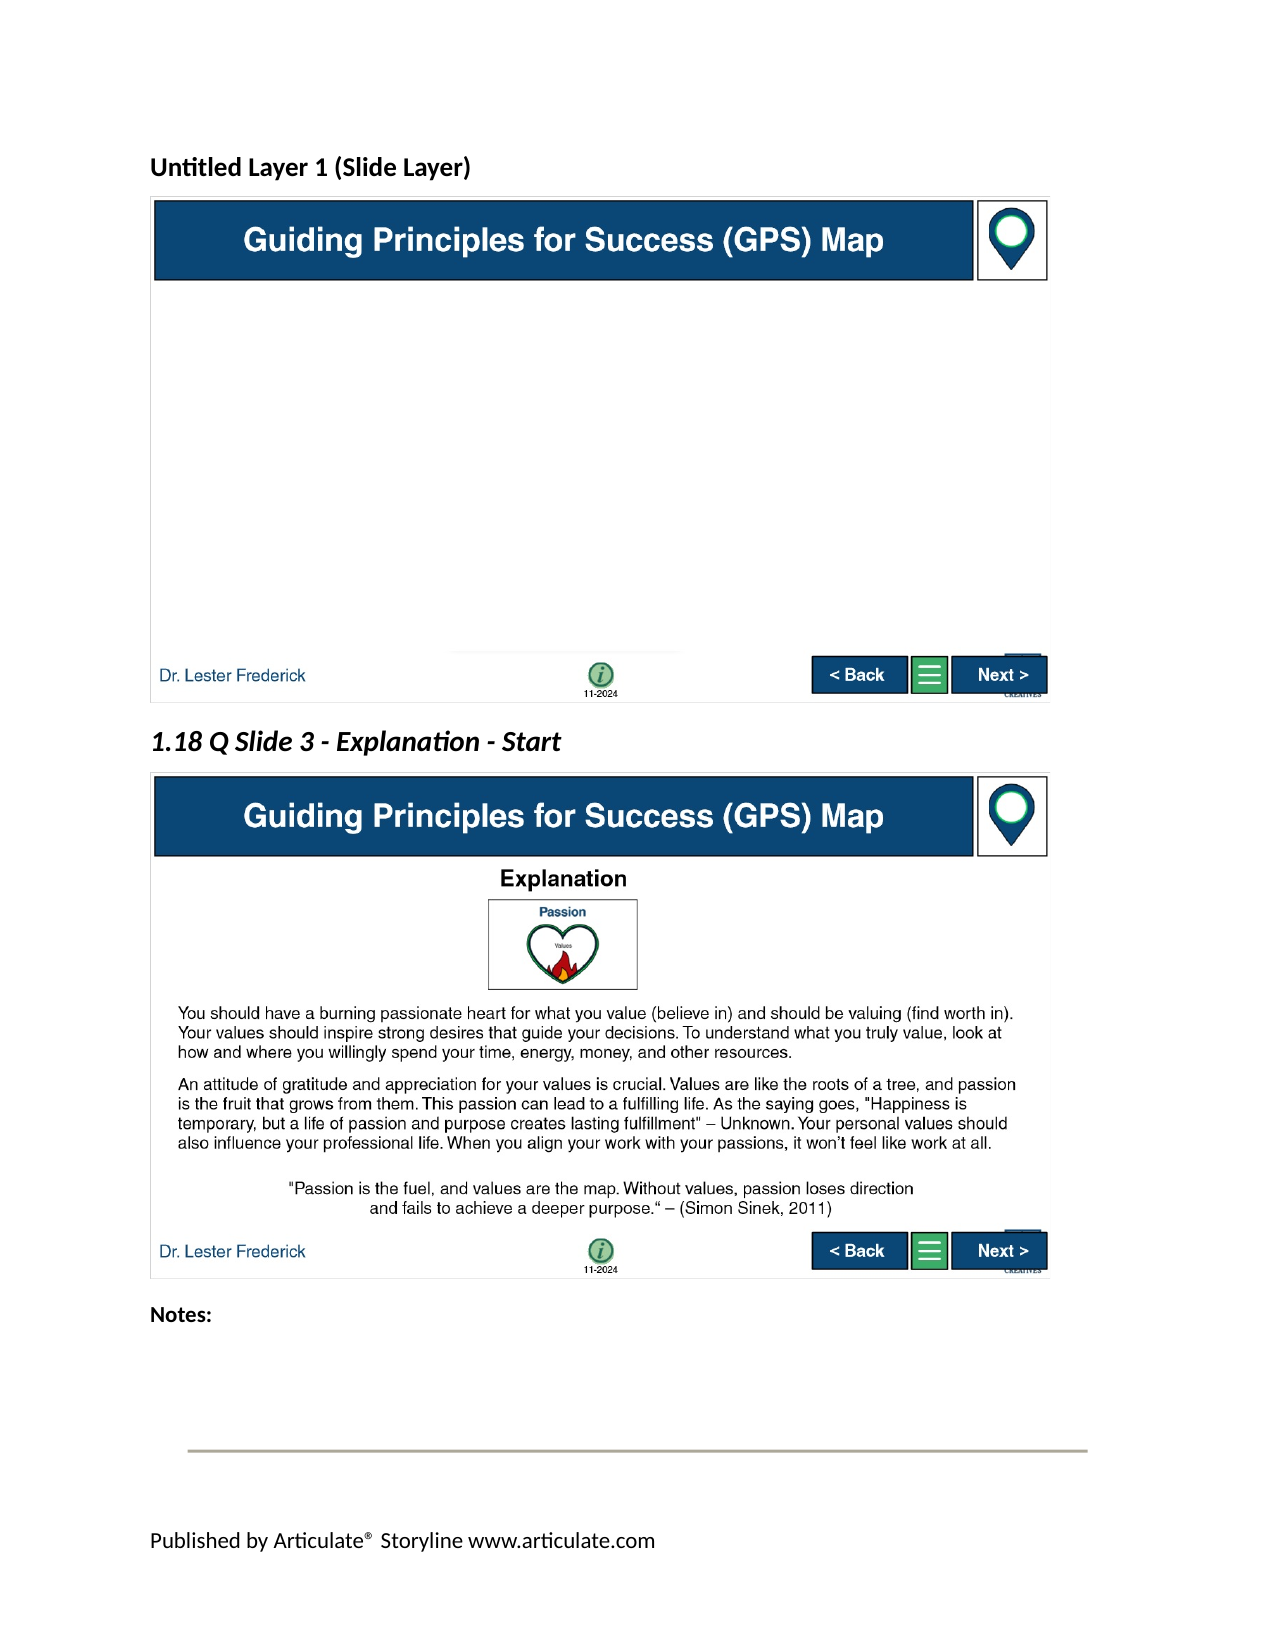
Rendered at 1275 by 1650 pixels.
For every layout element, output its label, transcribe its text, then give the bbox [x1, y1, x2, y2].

text Notes: [150, 1300, 1125, 1328]
subtitle Untitled Layer 1 (Slide Layer) [150, 150, 1125, 183]
subtitle 1.18 Q Slide 3 - Explanation - Start [150, 723, 1125, 759]
